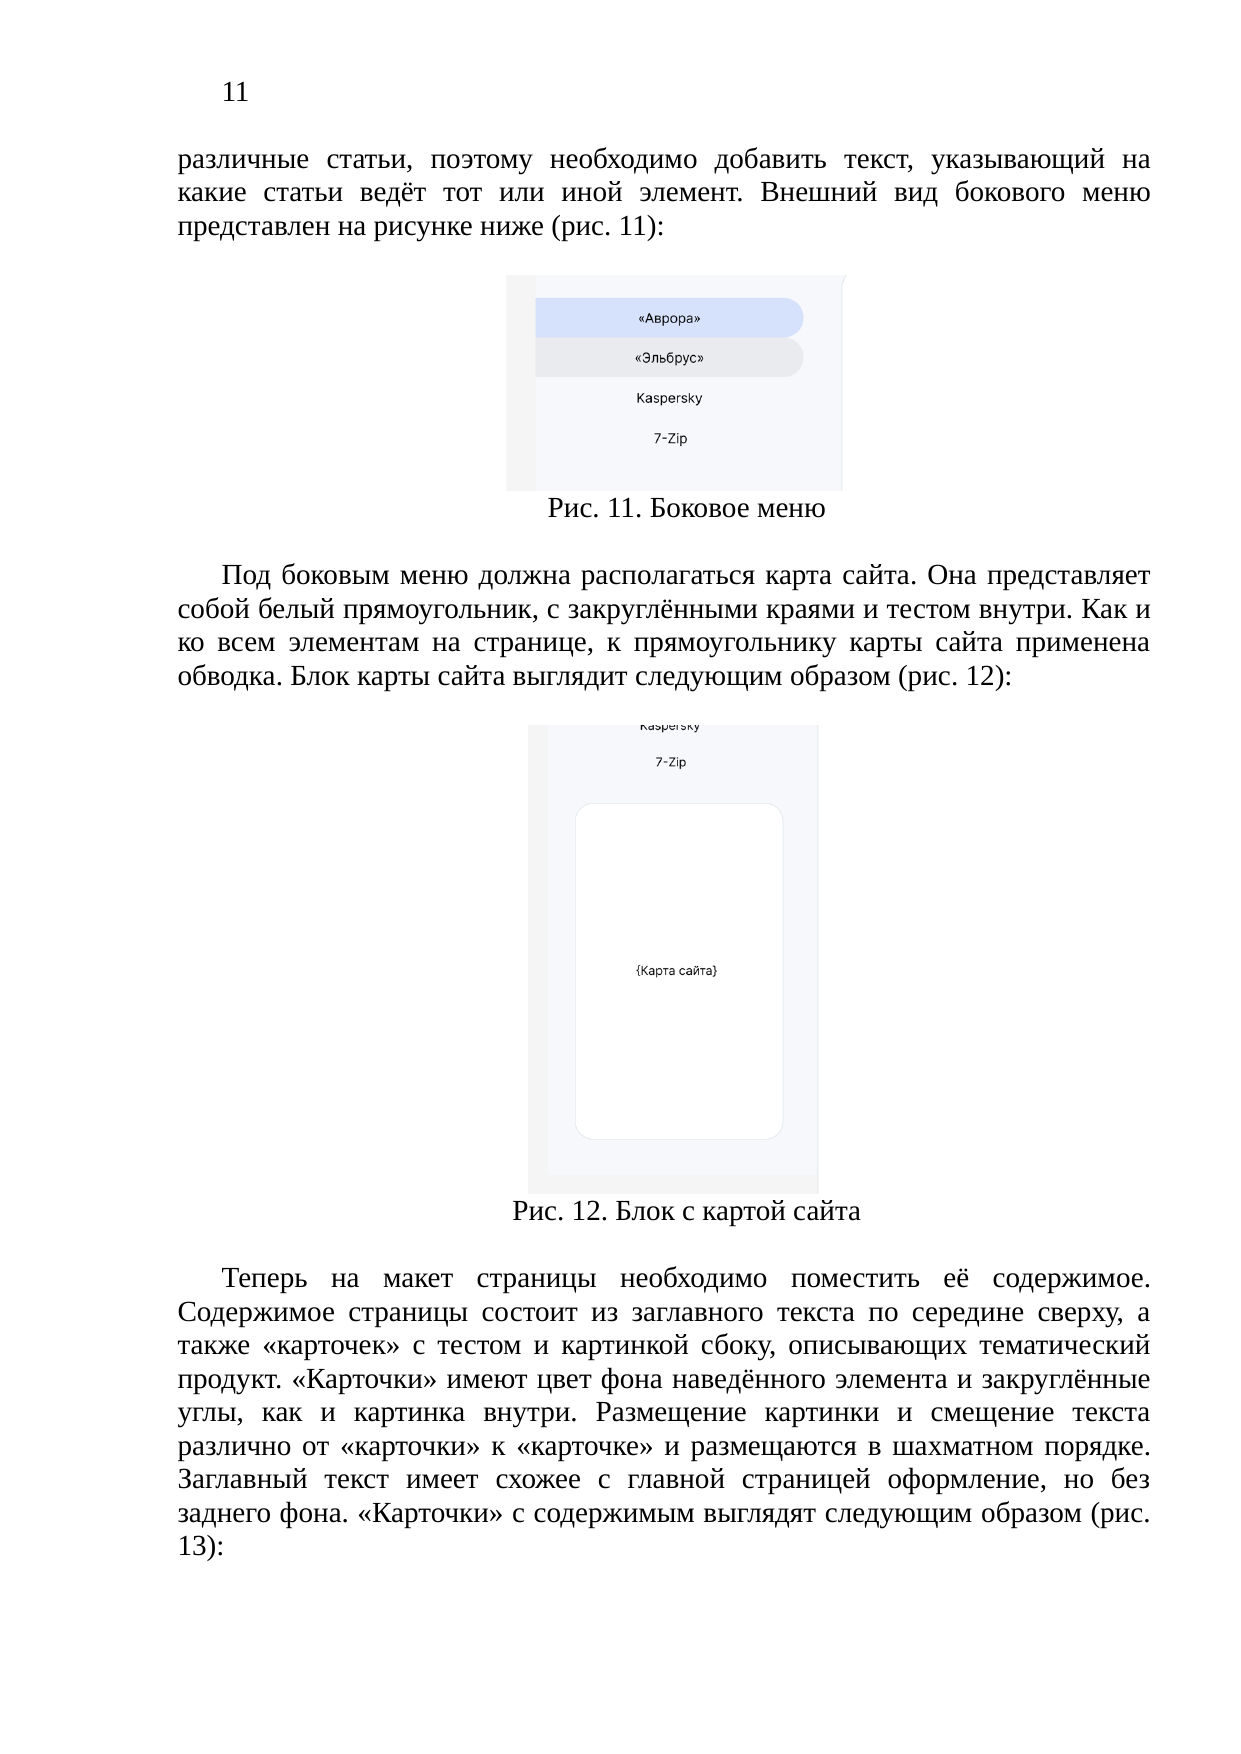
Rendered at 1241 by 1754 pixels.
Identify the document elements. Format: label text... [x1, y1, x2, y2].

text Рис. 11. Боковое меню [177, 490, 1152, 524]
picture [506, 275, 867, 491]
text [177, 141, 1152, 241]
text Рис. 12. Блок с картой сайта [177, 1193, 1152, 1227]
text Теперь на макет страницы необходимо поместить её содержимое. Содержимое страницы состоит из заглавного текста по середине сверху, а также «карточек» с тестом и картинкой сбоку, описывающих тематический продукт. «Карточки» имеют цвет фона наведённого элемента и закруглённые углы, как и картинка внутри. Размещение картинки и смещение текста различно от «карточки» к «карточке» и размещаются в шахматном порядке. Заглавный текст имеет схожее с главной страницей оформление, но без заднего фона. «Карточки» с содержимым выглядят следующим образом (рис. 13): [177, 1260, 1152, 1562]
text Под боковым меню должна располагаться карта сайта. Она представляет собой белый прямоугольник, с закруглёнными краями и тестом внутри. Как и ко всем элементам на странице, к прямоугольнику карты сайта применена обводка. Блок карты сайта выглядит следующим образом (рис. 12): [177, 557, 1152, 691]
picture [528, 725, 845, 1194]
